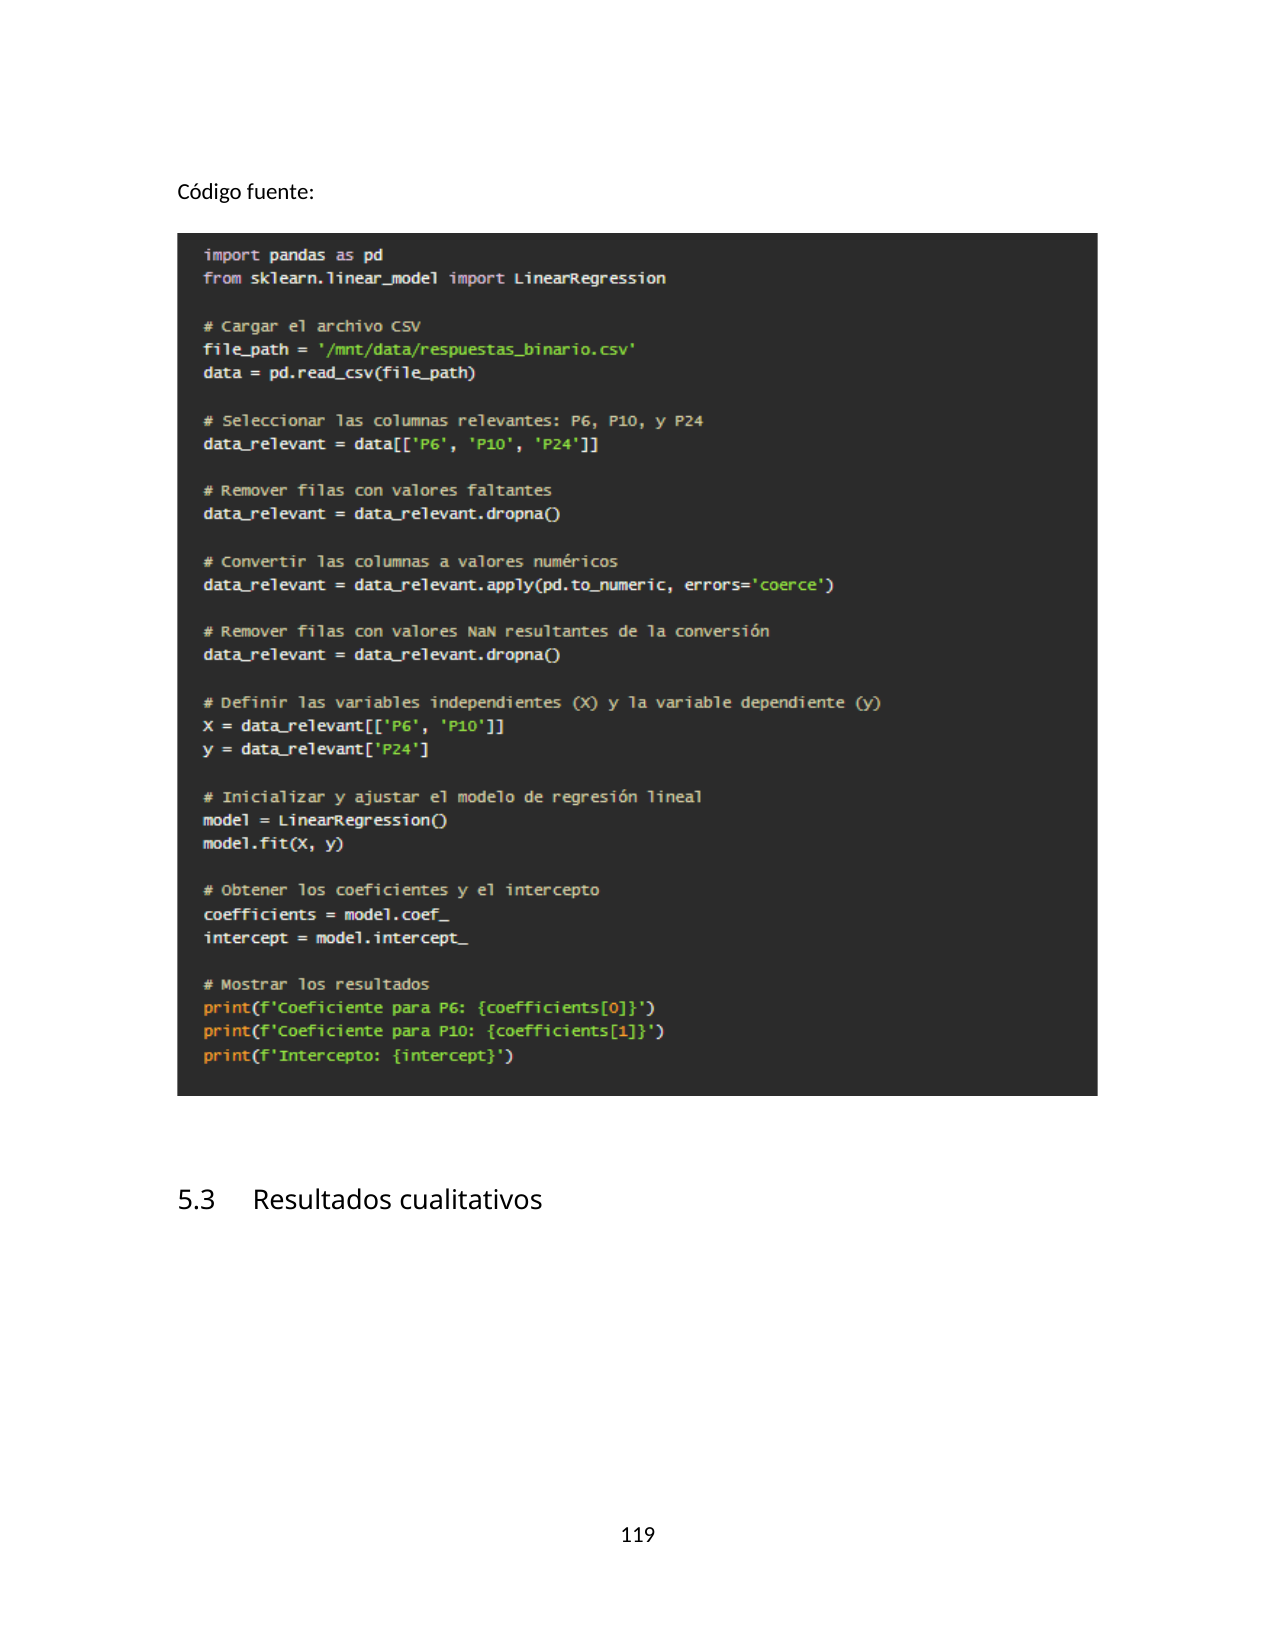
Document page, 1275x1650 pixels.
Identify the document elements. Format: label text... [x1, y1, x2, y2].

subtitle 5.3 Resultados cualitativos [177, 1181, 1098, 1218]
text Código fuente: [177, 177, 1098, 205]
picture [177, 233, 1098, 1096]
